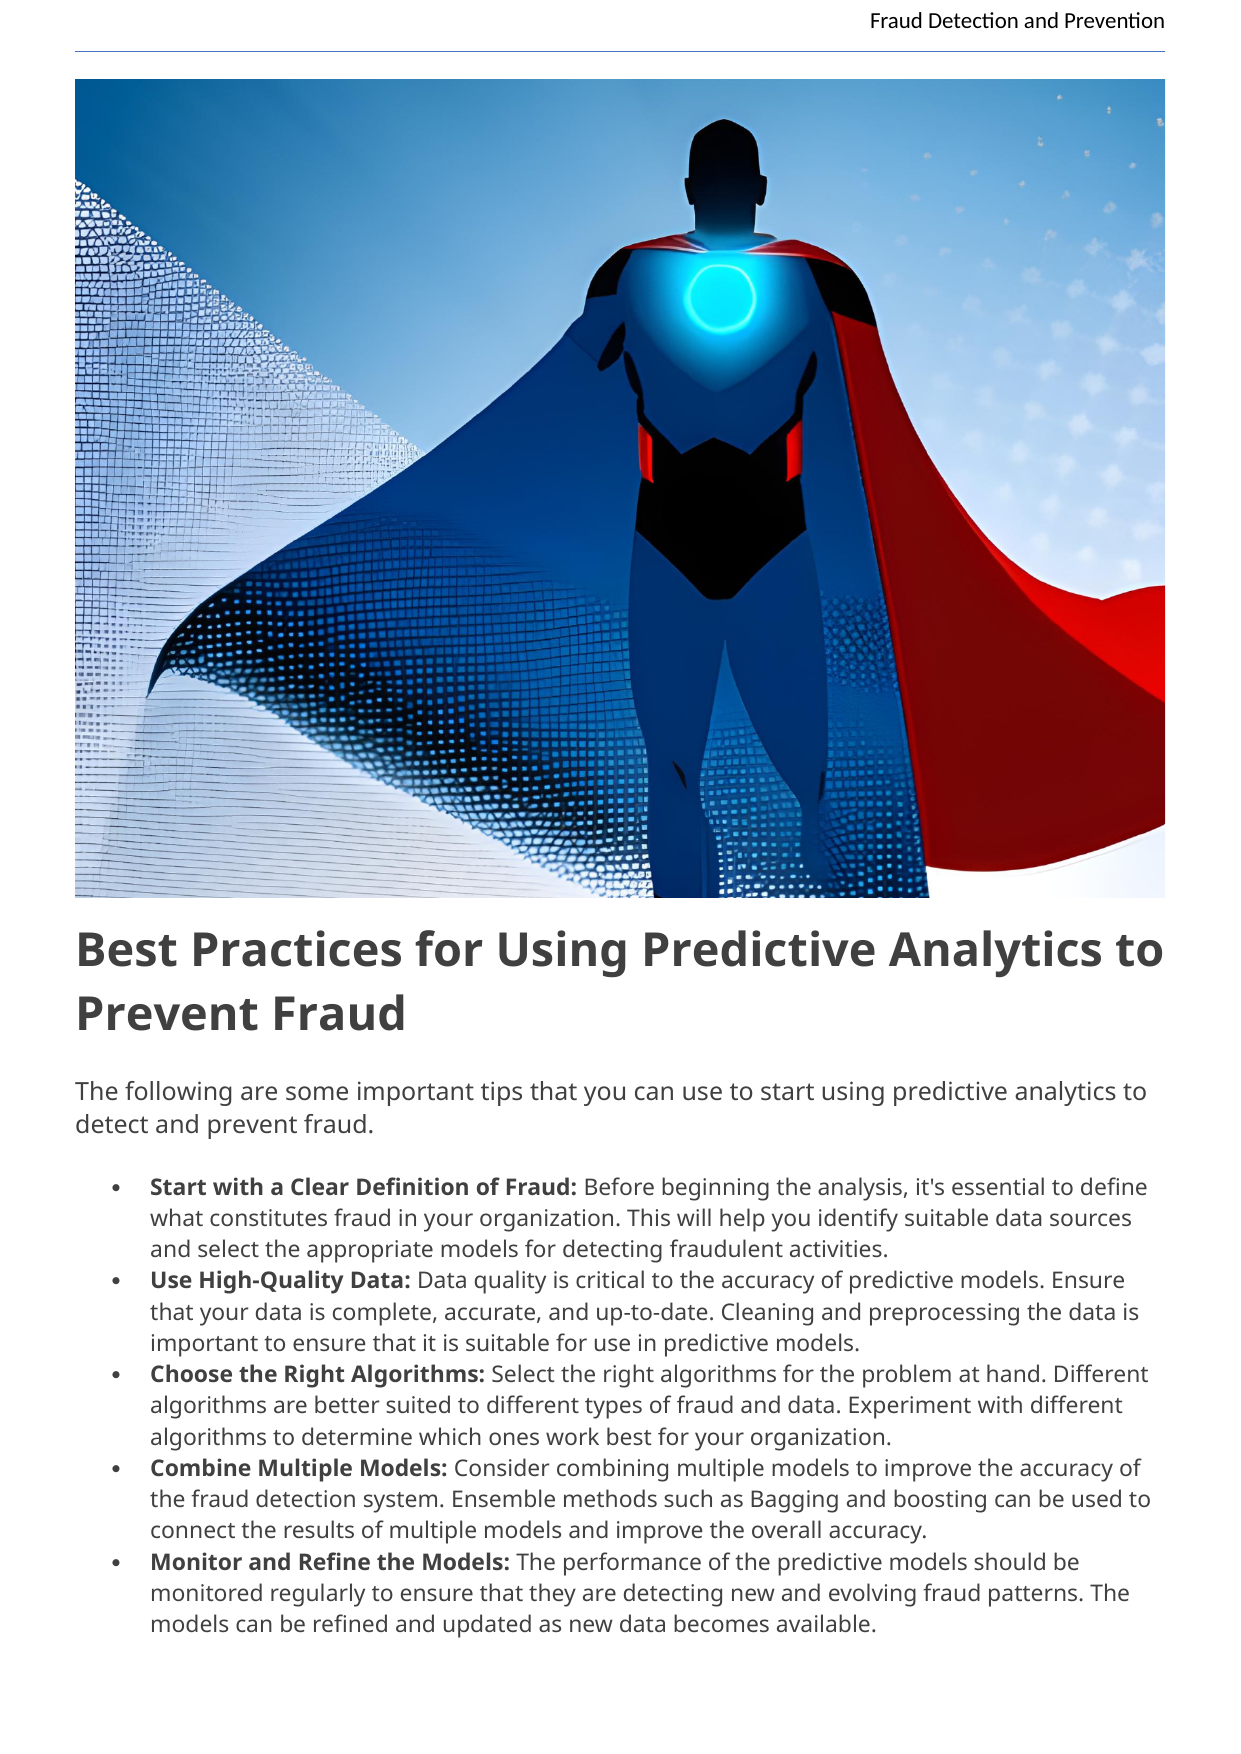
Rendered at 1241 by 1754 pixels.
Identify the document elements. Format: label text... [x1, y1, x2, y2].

list Choose the Right Algorithms: Select the right algorithms for the problem at hand. Different algorithms are better suited to different types of fraud and data. Experiment with different algorithms to determine which ones work best for your organization. [112, 1358, 1165, 1452]
text The following are some important tips that you can use to start using predictive analytics to detect and prevent fraud. [75, 1073, 1165, 1141]
list Monitor and Refine the Models: The performance of the predictive models should be monitored regularly to ensure that they are detecting new and evolving fraud patterns. The models can be refined and updated as new data becomes available. [112, 1545, 1165, 1639]
picture [75, 79, 1166, 898]
subtitle Best Practices for Using Predictive Analytics to Prevent Fraud [75, 916, 1165, 1044]
list Combine Multiple Models: Consider combining multiple models to improve the accuracy of the fraud detection system. Ensemble methods such as Bagging and boosting can be used to connect the results of multiple models and improve the overall accuracy. [112, 1452, 1165, 1545]
list Use High-Quality Data: Data quality is critical to the accuracy of predictive models. Ensure that your data is complete, accurate, and up-to-date. Cleaning and preprocessing the data is important to ensure that it is suitable for use in predictive models. [112, 1264, 1165, 1358]
list Start with a Clear Definition of Fraud: Before beginning the analysis, it's essential to define what constitutes fraud in your organization. This will help you identify suitable data sources and select the appropriate models for detecting fraudulent activities. [112, 1170, 1165, 1264]
